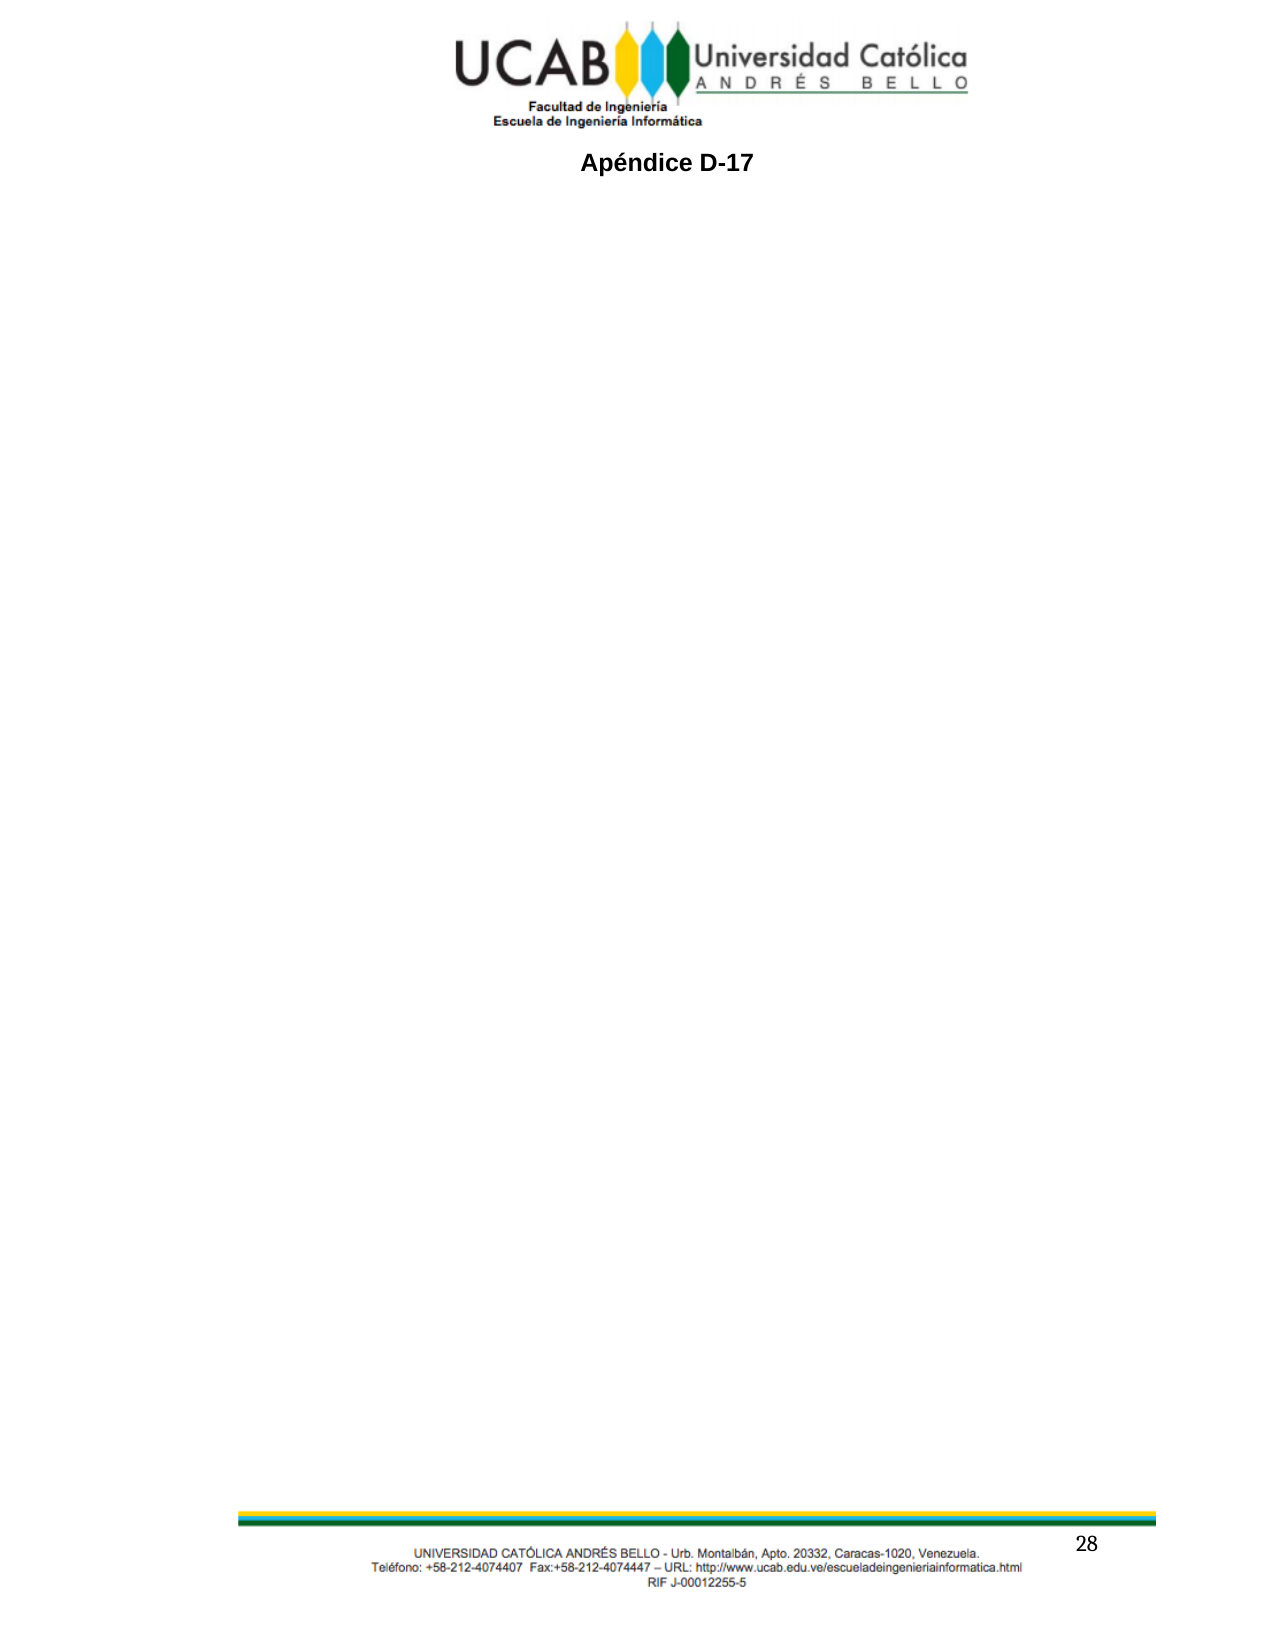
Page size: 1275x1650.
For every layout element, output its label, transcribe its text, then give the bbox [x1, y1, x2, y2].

subtitle Apéndice D-17 [236, 148, 1098, 176]
picture [414, 0, 1033, 144]
picture [236, 1508, 1156, 1595]
